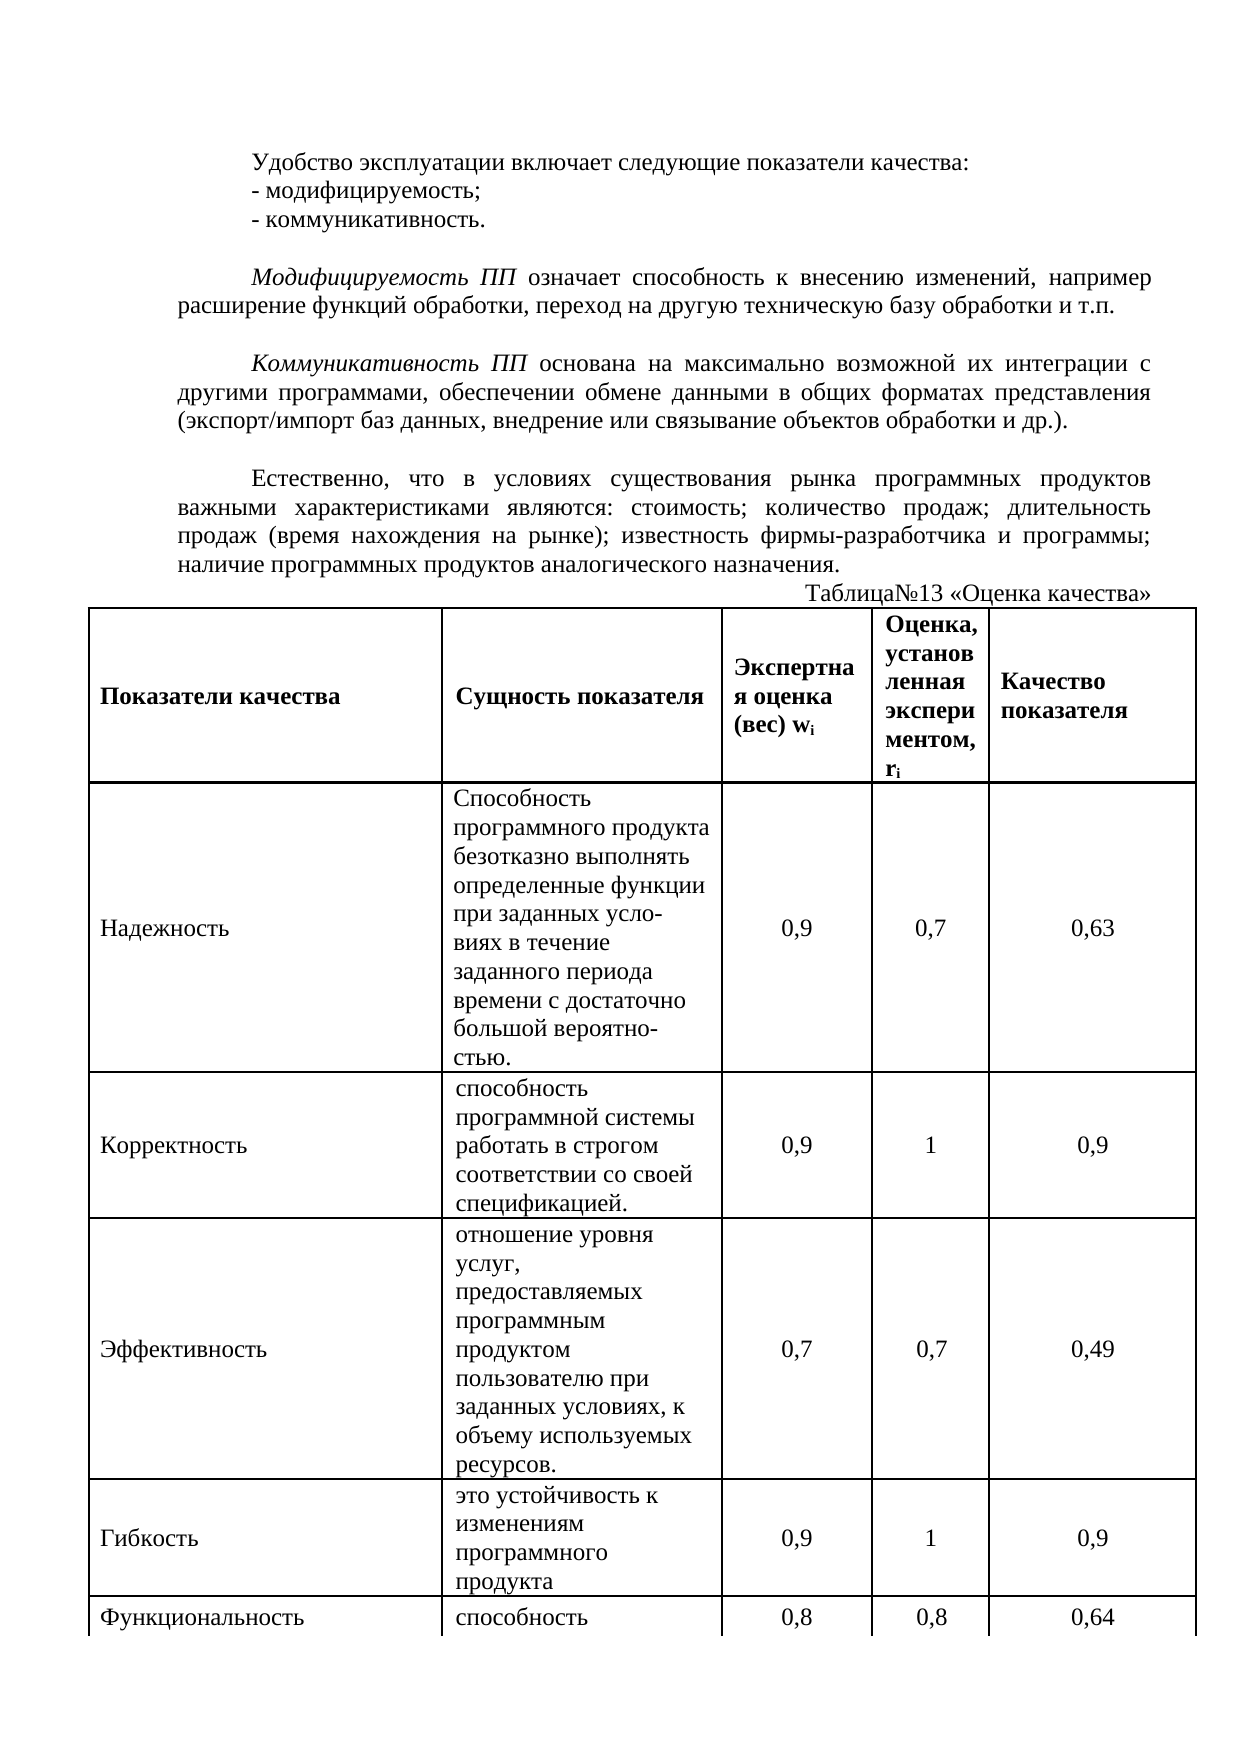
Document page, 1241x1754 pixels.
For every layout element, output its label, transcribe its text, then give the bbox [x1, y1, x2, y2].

table_cell 0,9 [723, 784, 871, 1071]
table_header Качество показателя [990, 609, 1195, 781]
table_cell 0,8 [723, 1597, 871, 1636]
table_cell 0,9 [723, 1073, 871, 1217]
list Таблица№13 «Оценка качества» [259, 578, 1152, 607]
table_cell способность программной системы работать в строгом соответствии со своей спецификацией. [443, 1073, 721, 1217]
table_cell 1 [873, 1480, 988, 1595]
table_cell 1 [873, 1073, 988, 1217]
table_header Сущность показателя [443, 609, 721, 781]
list коммуникативность. [177, 204, 1152, 233]
table_cell 0,7 [873, 784, 988, 1071]
text Модифицируемость ПП означает способность к внесению изменений, например расширение функций обработки, переход на другую техническую базу обработки и т.п. [177, 262, 1152, 319]
table_header Оценка, установленная экспериментом, ri [873, 609, 988, 781]
table_cell Эффективность [90, 1219, 441, 1478]
table_cell 0,64 [990, 1597, 1195, 1636]
table_cell Гибкость [90, 1480, 441, 1595]
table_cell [443, 1597, 721, 1636]
table_cell Функциональность [90, 1597, 441, 1636]
list модифицируемость; [177, 176, 1152, 204]
text Удобство эксплуатации включает следующие показатели качества: [177, 147, 1152, 176]
table_cell Надежность [90, 784, 441, 1071]
table_header Показатели качества [90, 609, 441, 781]
table_cell 0,63 [990, 784, 1195, 1071]
table_cell отношение уровня услуг, предоставляемых программным продуктом пользователю при заданных условиях, к объему используемых ресурсов. [443, 1219, 721, 1478]
table_cell 0,8 [873, 1597, 988, 1636]
table_cell 0,49 [990, 1219, 1195, 1478]
table_cell Корректность [90, 1073, 441, 1217]
table_cell 0,9 [990, 1480, 1195, 1595]
table_cell 0,9 [990, 1073, 1195, 1217]
table_cell это устойчивость к изменениям программного продукта [443, 1480, 721, 1595]
table_cell 0,9 [723, 1480, 871, 1595]
table_cell Cпособность программного продукта безотказно выполнять определенные функции при заданных усло-виях в течение заданного периода времени с достаточно большой вероятно-стью. [443, 784, 721, 1071]
text Естественно, что в условиях существования рынка программных продуктов важными характеристиками являются: стоимость; количество продаж; длительность продаж (время нахождения на рынке); известность фирмы-разработчика и программы; наличие программных продуктов аналогического назначения. [177, 463, 1152, 578]
table_header Экспертная оценка (вес) wi [723, 609, 871, 781]
table_cell 0,7 [723, 1219, 871, 1478]
text Коммуникативность ПП основана на максимально возможной их интеграции с другими программами, обеспечении обмене данными в общих форматах представления (экспорт/импорт баз данных, внедрение или связывание объектов обработки и др.). [177, 348, 1152, 434]
table_cell 0,7 [873, 1219, 988, 1478]
